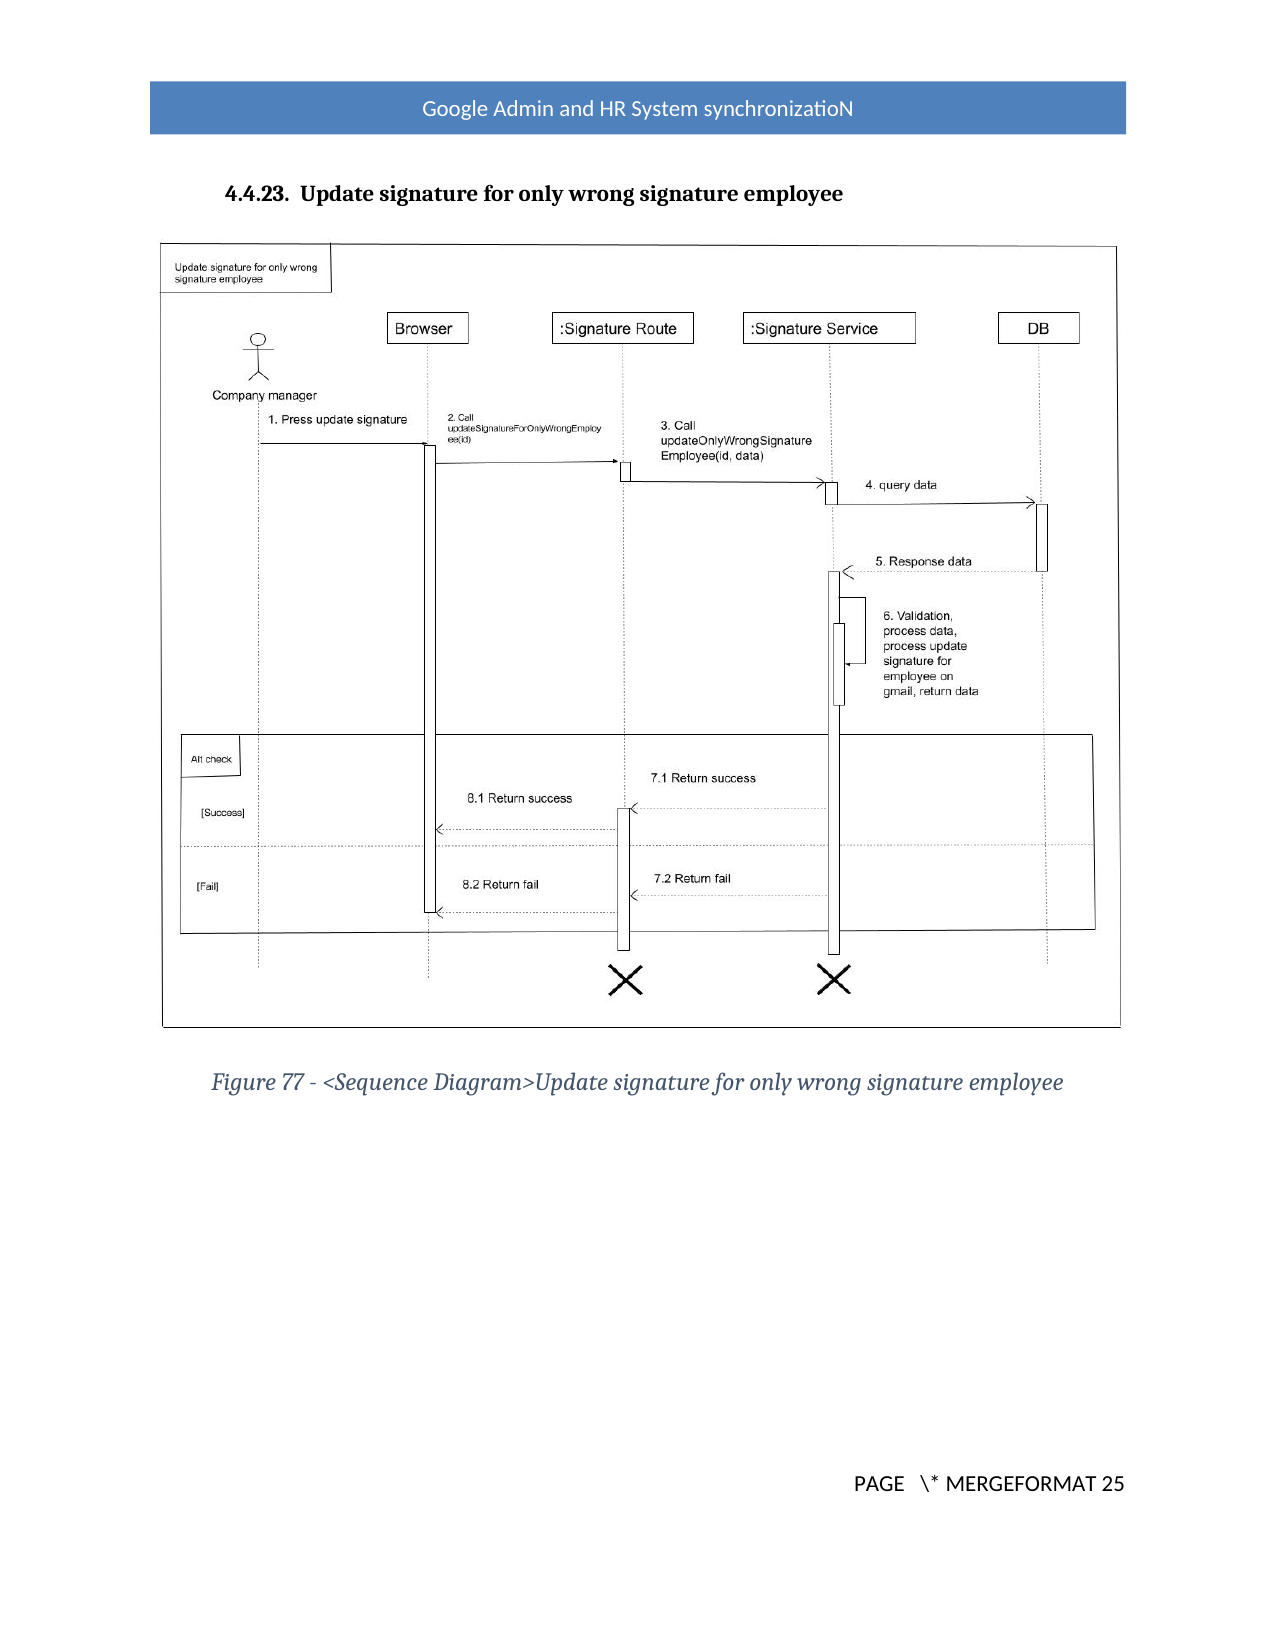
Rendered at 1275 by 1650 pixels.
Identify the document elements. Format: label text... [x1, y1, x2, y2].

picture [150, 231, 1125, 1035]
subtitle Update signature for only wrong signature employee [225, 181, 1125, 207]
